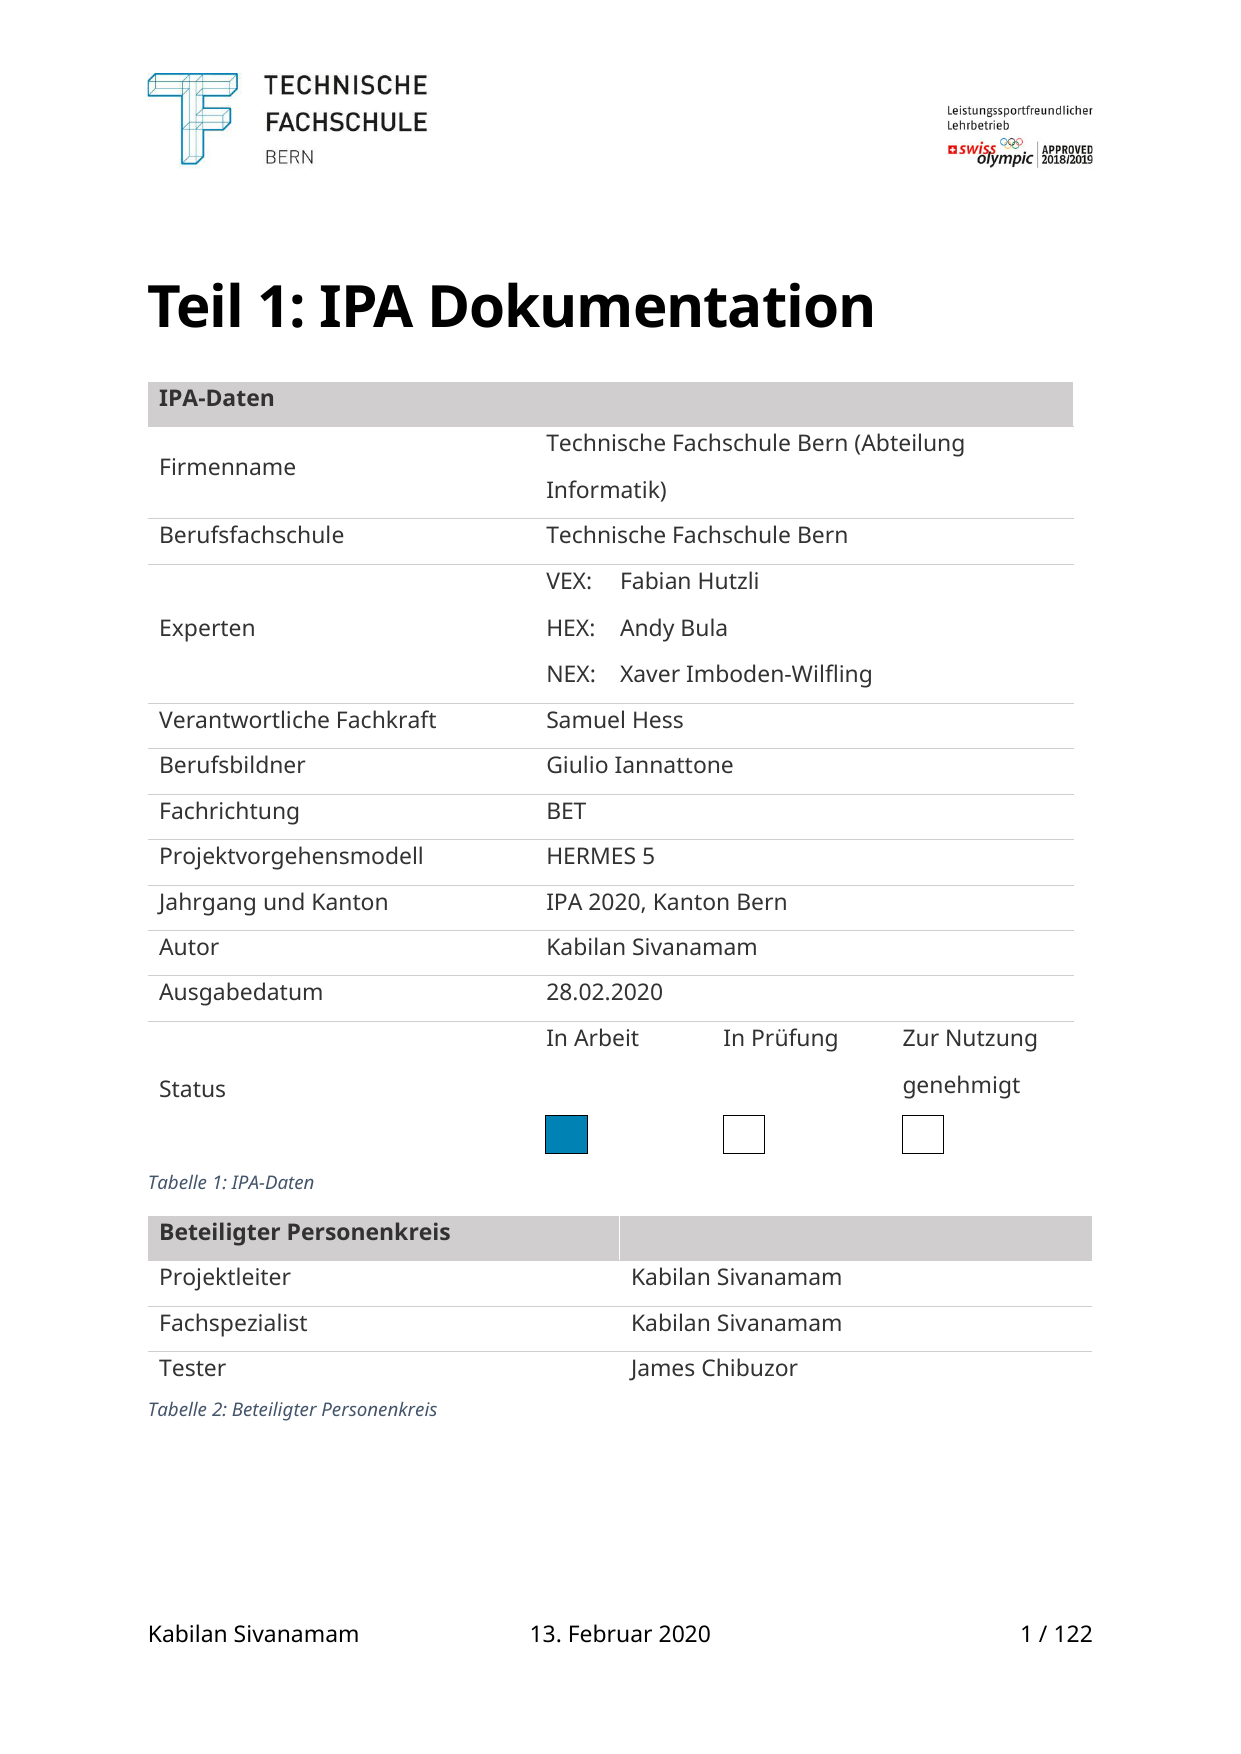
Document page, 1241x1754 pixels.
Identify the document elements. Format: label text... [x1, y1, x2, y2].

picture [147, 73, 1093, 196]
table_cell Fachspezialist [148, 1307, 619, 1351]
table_cell Projektvorgehensmodell [148, 840, 535, 884]
table_cell Giulio Iannattone [535, 749, 1073, 794]
table_cell Projektleiter [148, 1261, 619, 1306]
table_cell Autor [148, 931, 535, 975]
table_cell HERMES 5 [535, 840, 1073, 884]
table_cell BET [535, 795, 1073, 839]
text Tabelle 1: IPA-Daten [148, 1169, 1093, 1195]
table_header [535, 382, 1073, 426]
table_header IPA-Daten [148, 382, 535, 426]
table_cell In Arbeit [535, 1022, 712, 1169]
table_cell Technische Fachschule Bern [535, 519, 1073, 564]
table_cell Berufsfachschule [148, 519, 535, 564]
text Tabelle 2: Beteiligter Personenkreis [148, 1396, 1093, 1422]
table_header [620, 1216, 1092, 1260]
table_cell Kabilan Sivanamam [620, 1307, 1092, 1351]
table_cell Fachrichtung [148, 795, 535, 839]
table_cell Experten [148, 565, 535, 703]
table_header Beteiligter Personenkreis [148, 1216, 619, 1260]
table_cell James Chibuzor [620, 1352, 1092, 1396]
table_cell Samuel Hess [535, 704, 1073, 748]
table_cell Zur Nutzung genehmigt [891, 1022, 1073, 1169]
table_cell Verantwortliche Fachkraft [148, 704, 535, 748]
table_cell In Prüfung [712, 1022, 891, 1169]
title Teil 1: IPA Dokumentation [148, 264, 1093, 344]
table_cell Tester [148, 1352, 619, 1396]
table_cell Berufsbildner [148, 749, 535, 794]
table_cell Kabilan Sivanamam [535, 931, 1073, 975]
table_cell IPA 2020, Kanton Bern [535, 886, 1073, 930]
table_cell Technische Fachschule Bern (Abteilung Informatik) [535, 427, 1073, 518]
table_cell Ausgabedatum [148, 976, 535, 1021]
table_cell Firmenname [148, 427, 535, 518]
table_cell 28.02.2020 [535, 976, 1073, 1021]
table_cell Jahrgang und Kanton [148, 886, 535, 930]
table_cell Status [148, 1022, 535, 1169]
table_cell VEX: Fabian Hutzli HEX: Andy Bula NEX: Xaver Imboden-Wilfling [535, 565, 1073, 703]
table_cell Kabilan Sivanamam [620, 1261, 1092, 1306]
